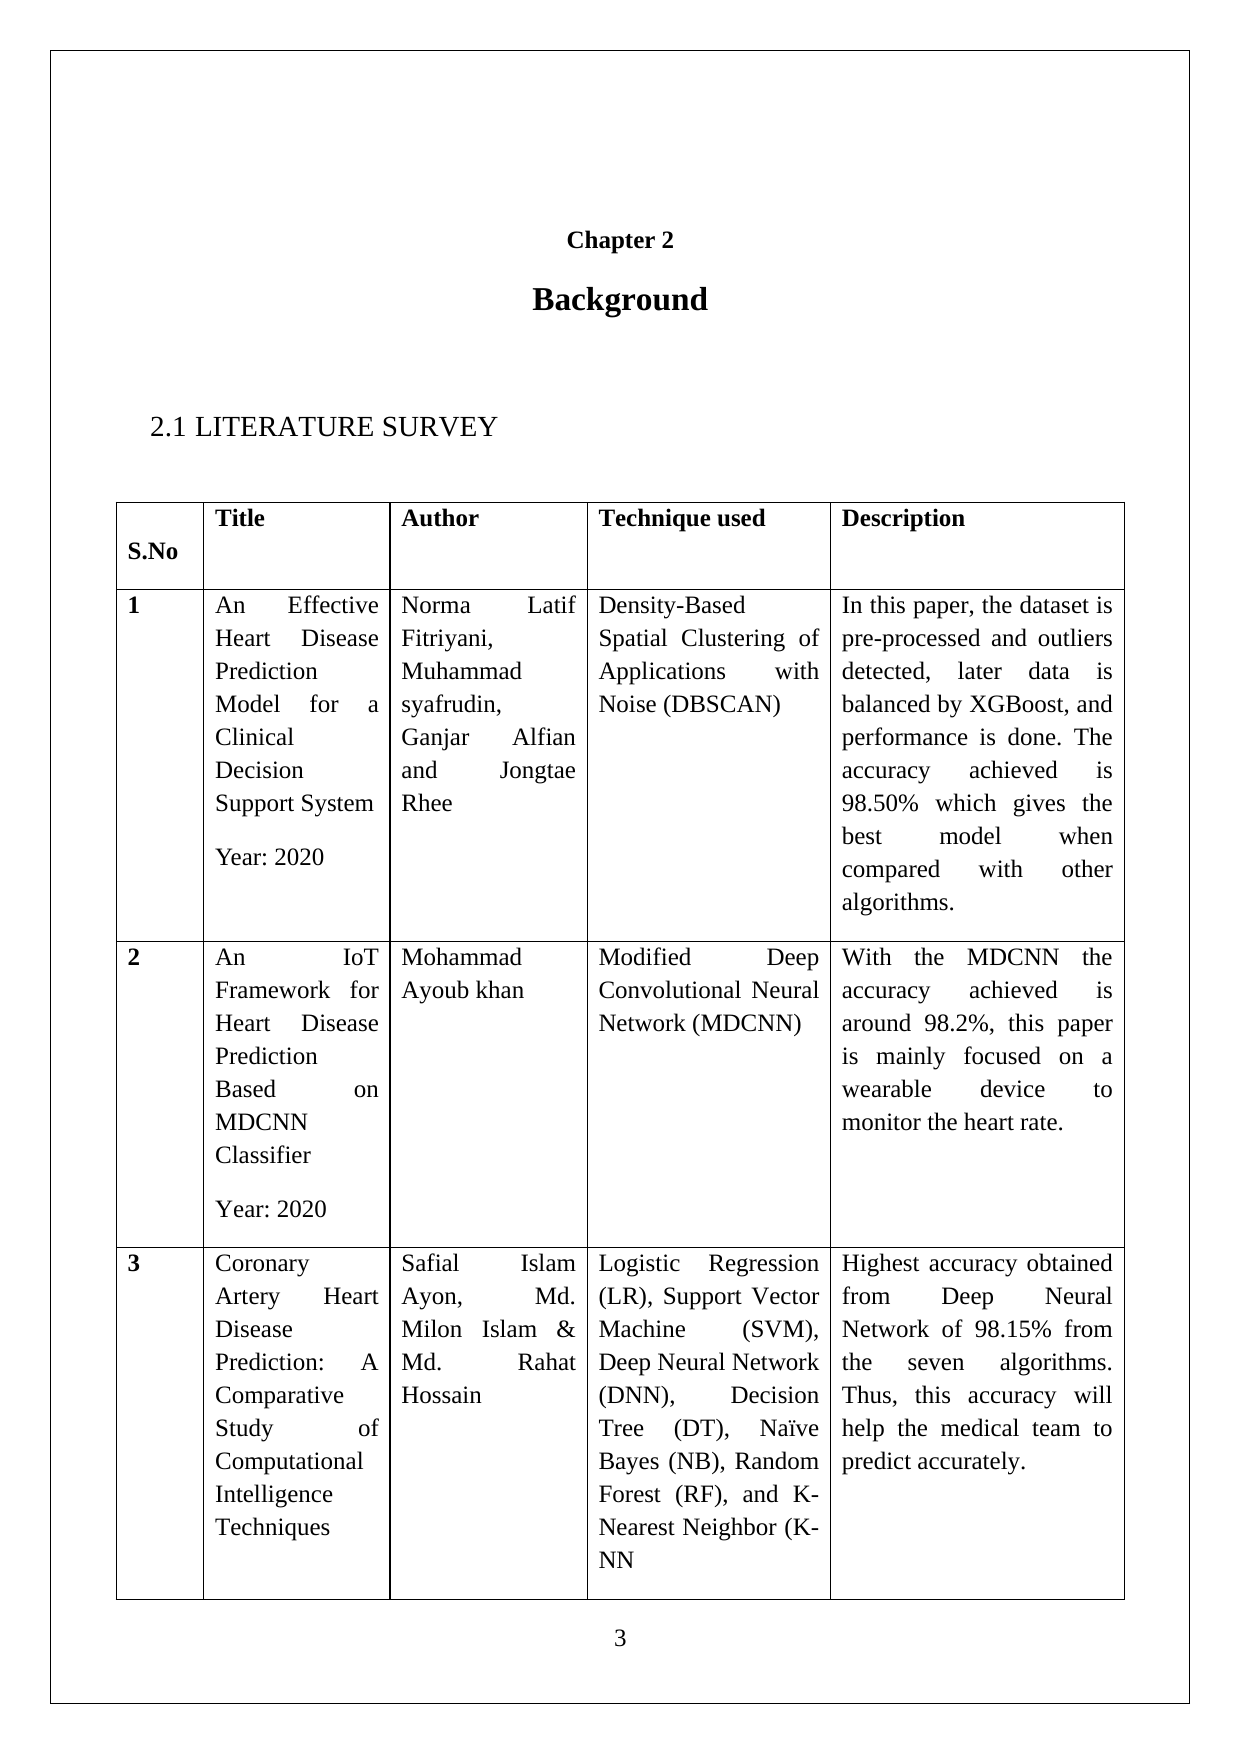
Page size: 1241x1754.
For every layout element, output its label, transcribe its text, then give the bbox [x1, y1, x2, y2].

table_header Author [391, 503, 587, 589]
table_cell Modified Deep Convolutional Neural Network (MDCNN) [588, 942, 830, 1247]
table_cell 1 [117, 590, 203, 941]
list LITERATURE SURVEY [150, 409, 1090, 443]
table_header Technique used [588, 503, 830, 589]
text Chapter 2 [150, 226, 1090, 254]
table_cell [831, 1248, 1124, 1599]
table_cell With the MDCNN the accuracy achieved is around 98.2%, this paper is mainly focused on a wearable device to monitor the heart rate. [831, 942, 1124, 1247]
table_cell 2 [117, 942, 203, 1247]
table_cell Density-Based Spatial Clustering of Applications with Noise (DBSCAN) [588, 590, 830, 941]
text Background [150, 279, 1090, 318]
table_cell 3 [117, 1248, 203, 1599]
table_cell Norma Latif Fitriyani, Muhammad syafrudin, Ganjar Alfian and Jongtae Rhee [391, 590, 587, 941]
table_header Description [831, 503, 1124, 589]
table_cell An Effective Heart Disease Prediction Model for a Clinical Decision Support System Year: 2020 [204, 590, 389, 941]
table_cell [204, 1248, 389, 1599]
table_header S.No [117, 503, 203, 589]
table_cell An IoT Framework for Heart Disease Prediction Based on MDCNN Classifier Year: 2020 [204, 942, 389, 1247]
table_cell Mohammad Ayoub khan [391, 942, 587, 1247]
table_cell In this paper, the dataset is pre-processed and outliers detected, later data is balanced by XGBoost, and performance is done. The accuracy achieved is 98.50% which gives the best model when compared with other algorithms. [831, 590, 1124, 941]
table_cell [588, 1248, 830, 1599]
table_header Title [204, 503, 389, 589]
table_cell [391, 1248, 587, 1599]
